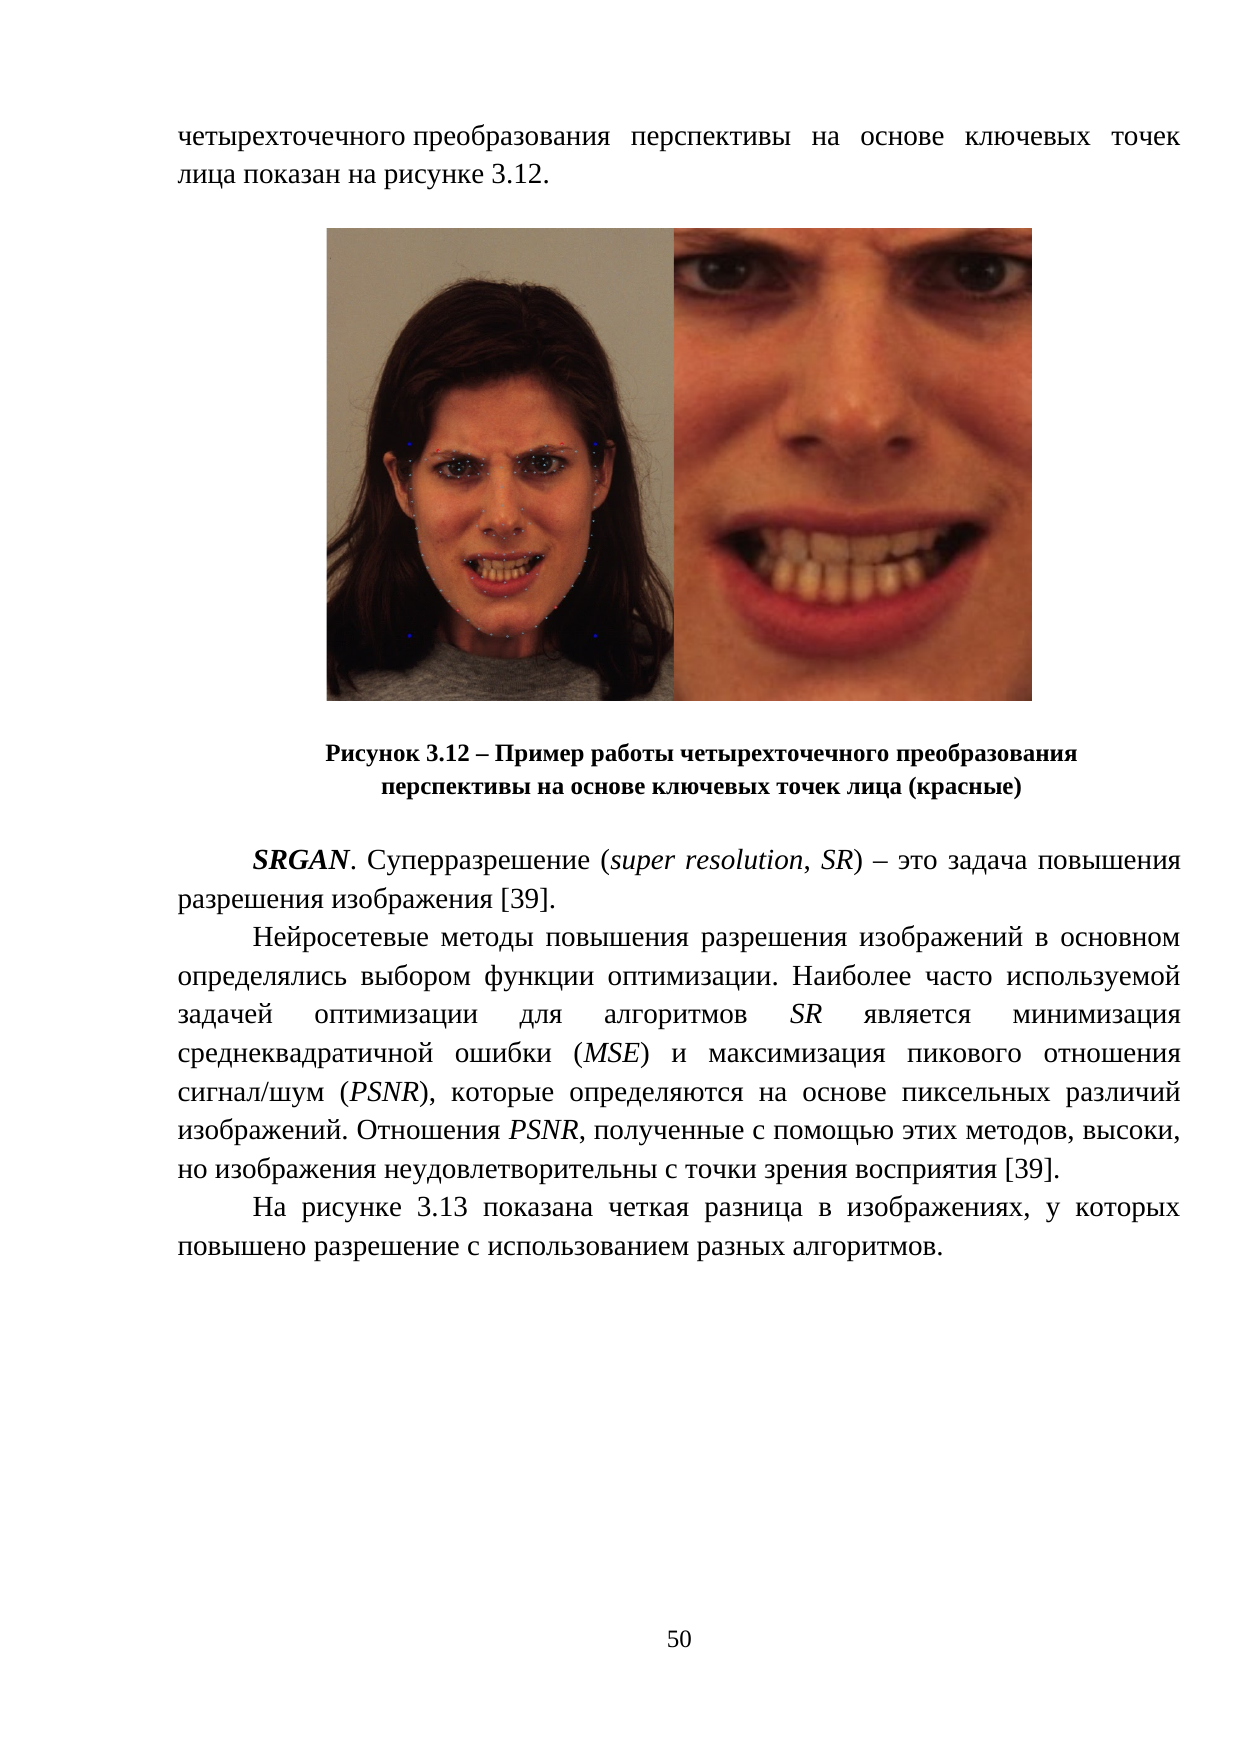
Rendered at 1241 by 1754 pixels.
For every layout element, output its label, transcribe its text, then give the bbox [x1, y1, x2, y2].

picture [326, 228, 1032, 701]
text Нейросетевые методы повышения разрешения изображений в основном определялись выбором функции оптимизации. Наиболее часто используемой задачей оптимизации для алгоритмов SR является минимизация среднеквадратичной ошибки (MSE) и максимизация пикового отношения сигнал/шум (PSNR), которые определяются на основе пиксельных различий изображений. Отношения PSNR, полученные с помощью этих методов, высоки, но изображения неудовлетворительны с точки зрения восприятия [39]. [177, 919, 1181, 1184]
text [177, 118, 1181, 190]
text На рисунке 3.13 показана четкая разница в изображениях, у которых повышено разрешение с использованием разных алгоритмов. [177, 1189, 1181, 1261]
text Рисунок 3.12 – Пример работы четырехточечного преобразования [177, 738, 1181, 767]
text SRGAN. Суперразрешение (super resolution, SR) – это задача повышения разрешения изображения [39]. [177, 842, 1181, 914]
text перспективы на основе ключевых точек лица (красные) [177, 771, 1181, 800]
